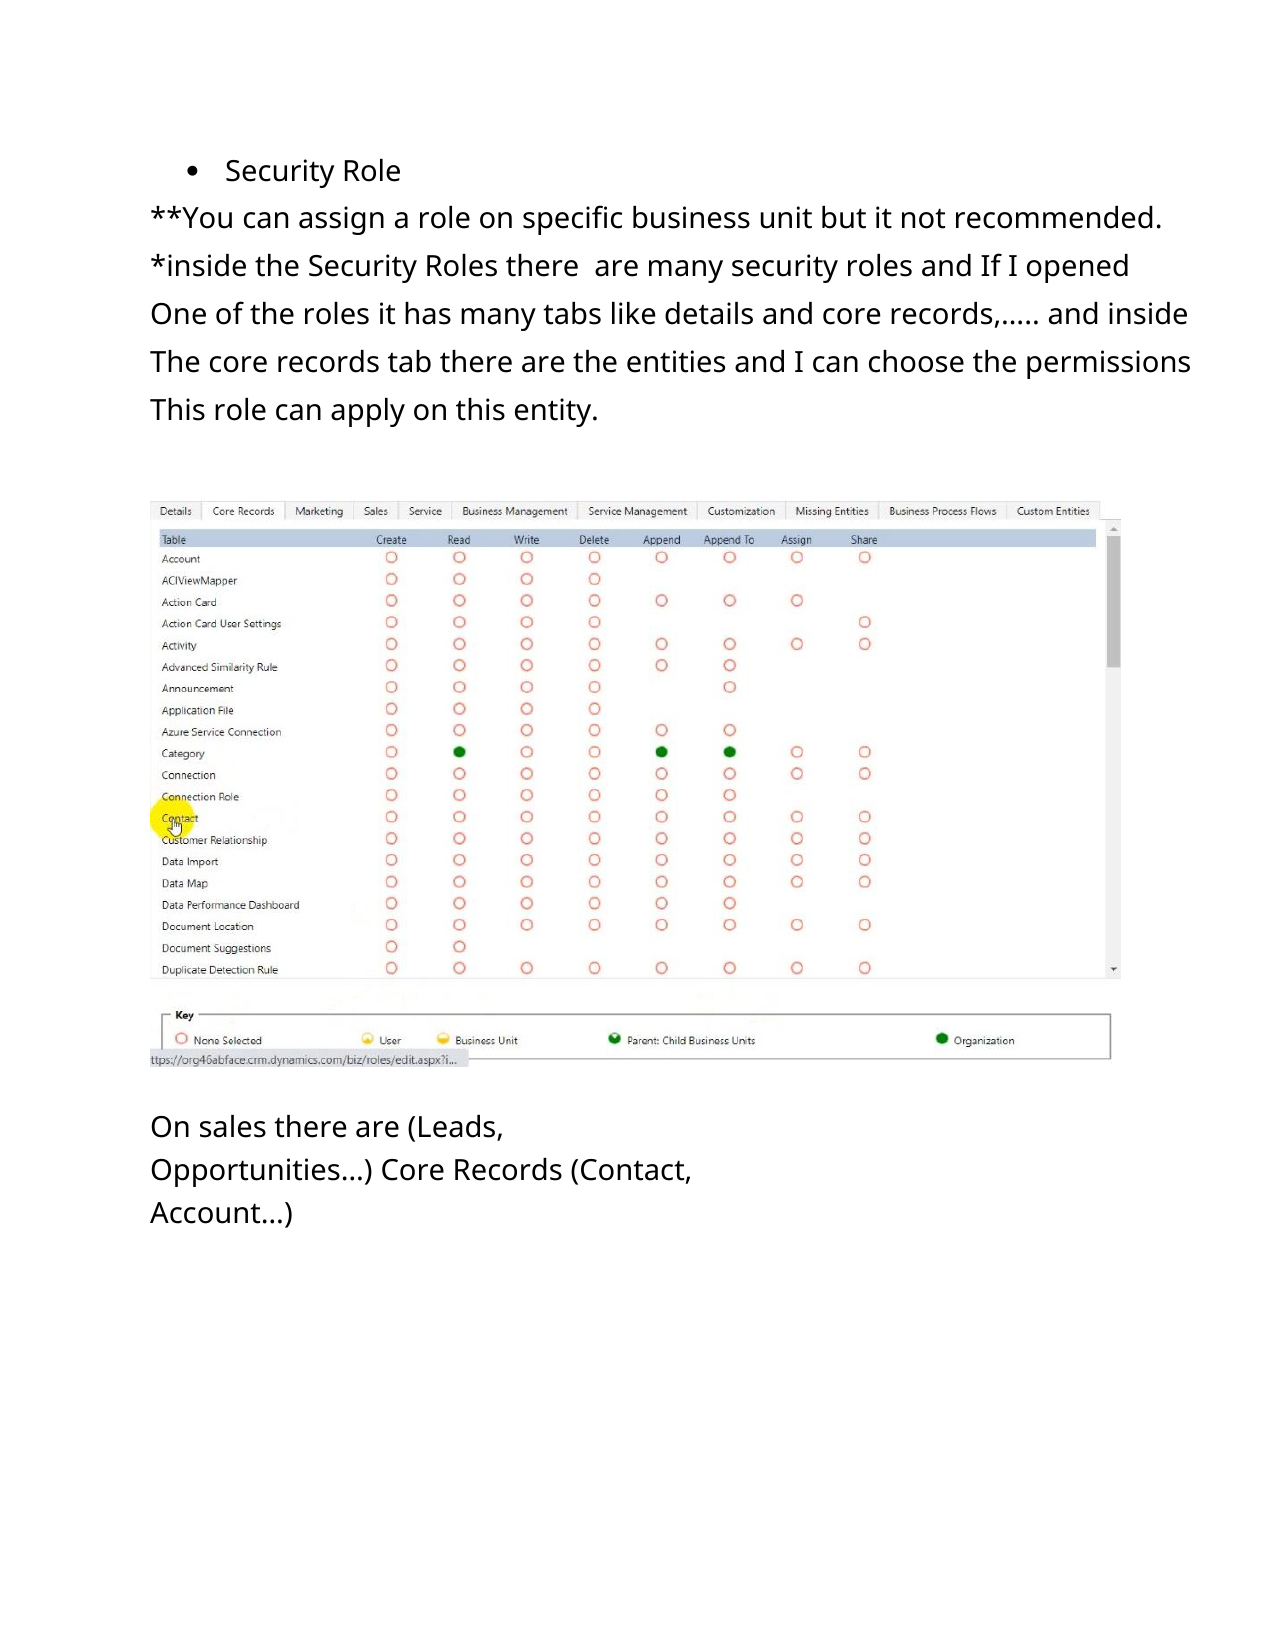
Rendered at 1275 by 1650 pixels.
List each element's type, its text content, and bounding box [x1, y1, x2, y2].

text **You can assign a role on specific business unit but it not recommended. [150, 198, 1254, 237]
list Security Role [187, 150, 1254, 189]
text On sales there are (Leads, Opportunities…) Core Records (Contact, Account…) [150, 1106, 718, 1232]
picture [150, 495, 1121, 1067]
text The core records tab there are the entities and I can choose the permissions [150, 342, 1254, 381]
text One of the roles it has many tabs like details and core records,….. and inside [150, 294, 1254, 333]
text This role can apply on this entity. [150, 389, 1254, 429]
text *inside the Security Roles there are many security roles and If I opened [150, 246, 1254, 285]
